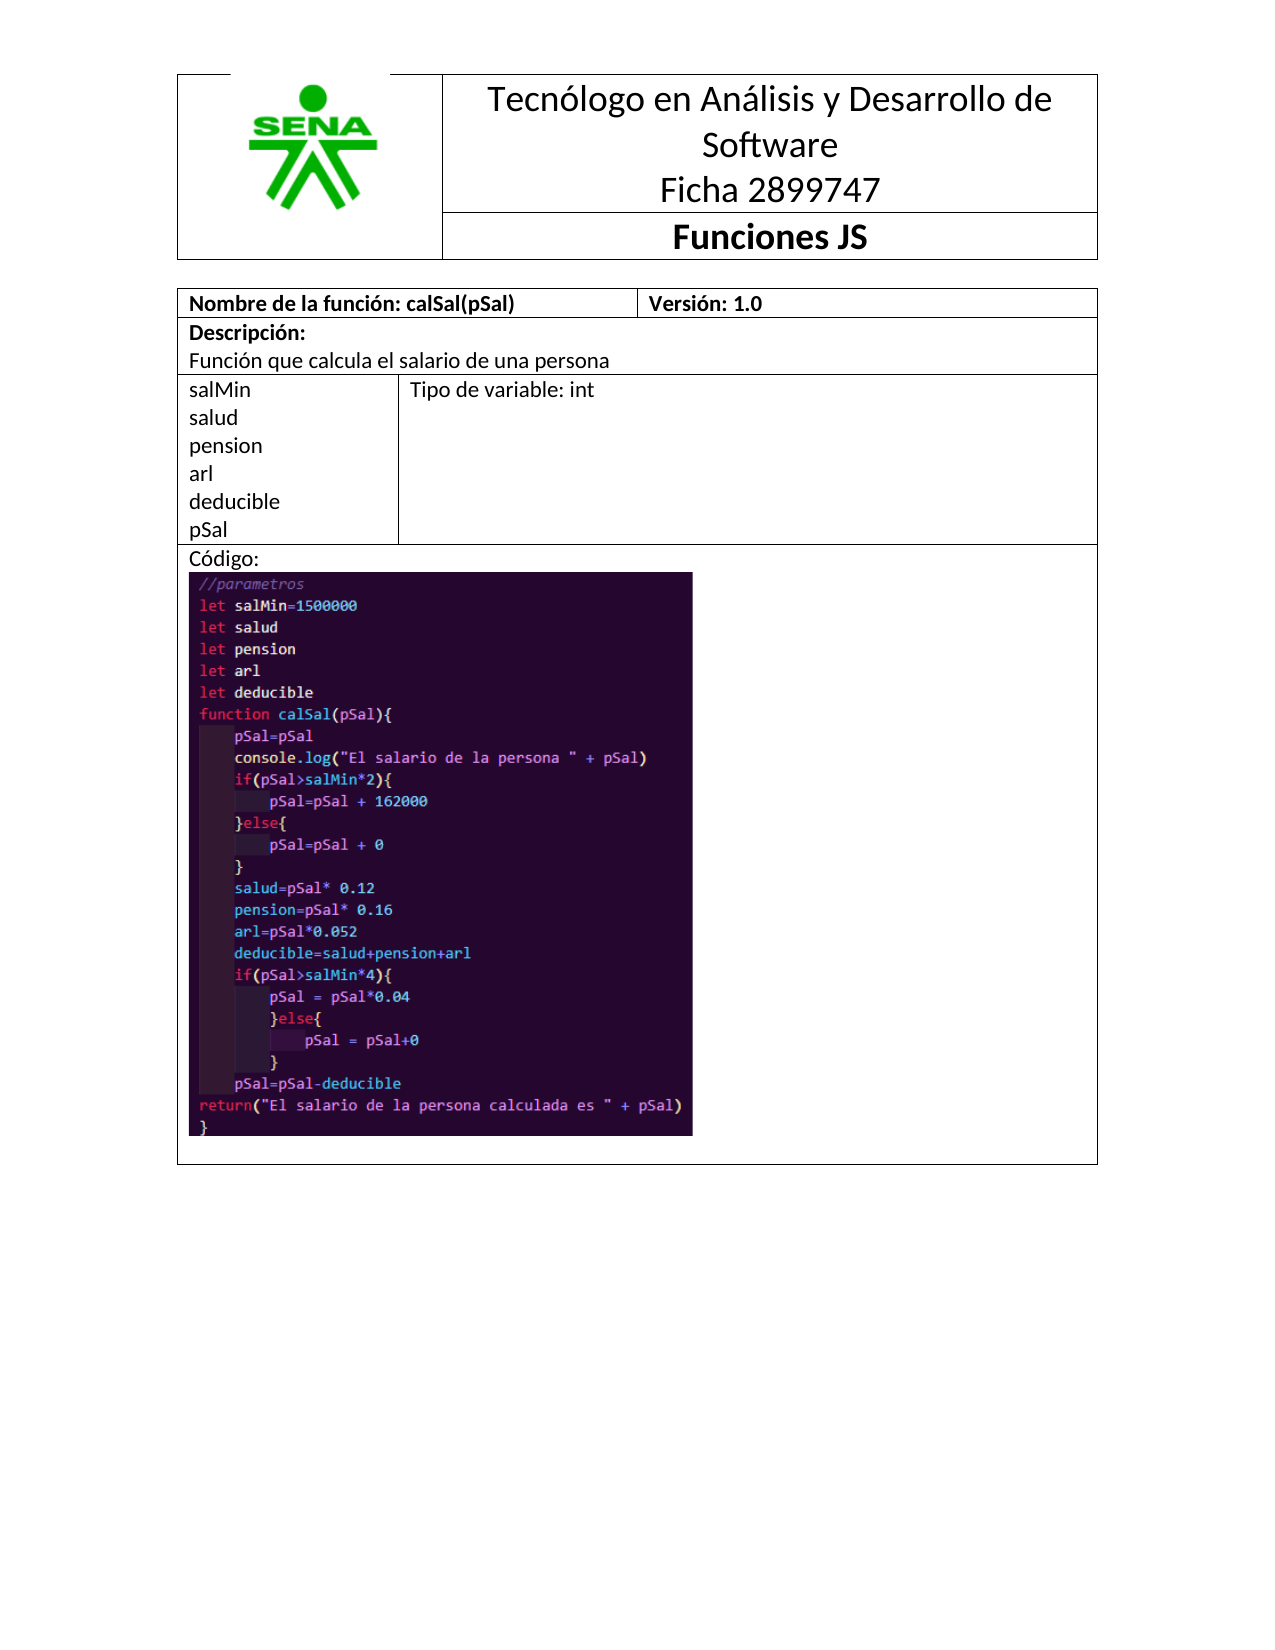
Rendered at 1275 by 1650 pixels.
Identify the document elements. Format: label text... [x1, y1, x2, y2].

table_cell Código: [178, 545, 1097, 1164]
table_cell Tipo de variable: int [399, 375, 1097, 543]
table_header Nombre de la función: calSal(pSal) [178, 289, 637, 317]
table_cell salMin salud pension arl deducible pSal [178, 375, 398, 543]
picture [230, 74, 390, 226]
table_cell Descripción: Función que calcula el salario de una persona [178, 318, 1097, 374]
picture [188, 572, 693, 1136]
table_header Versión: 1.0 [638, 289, 1097, 317]
